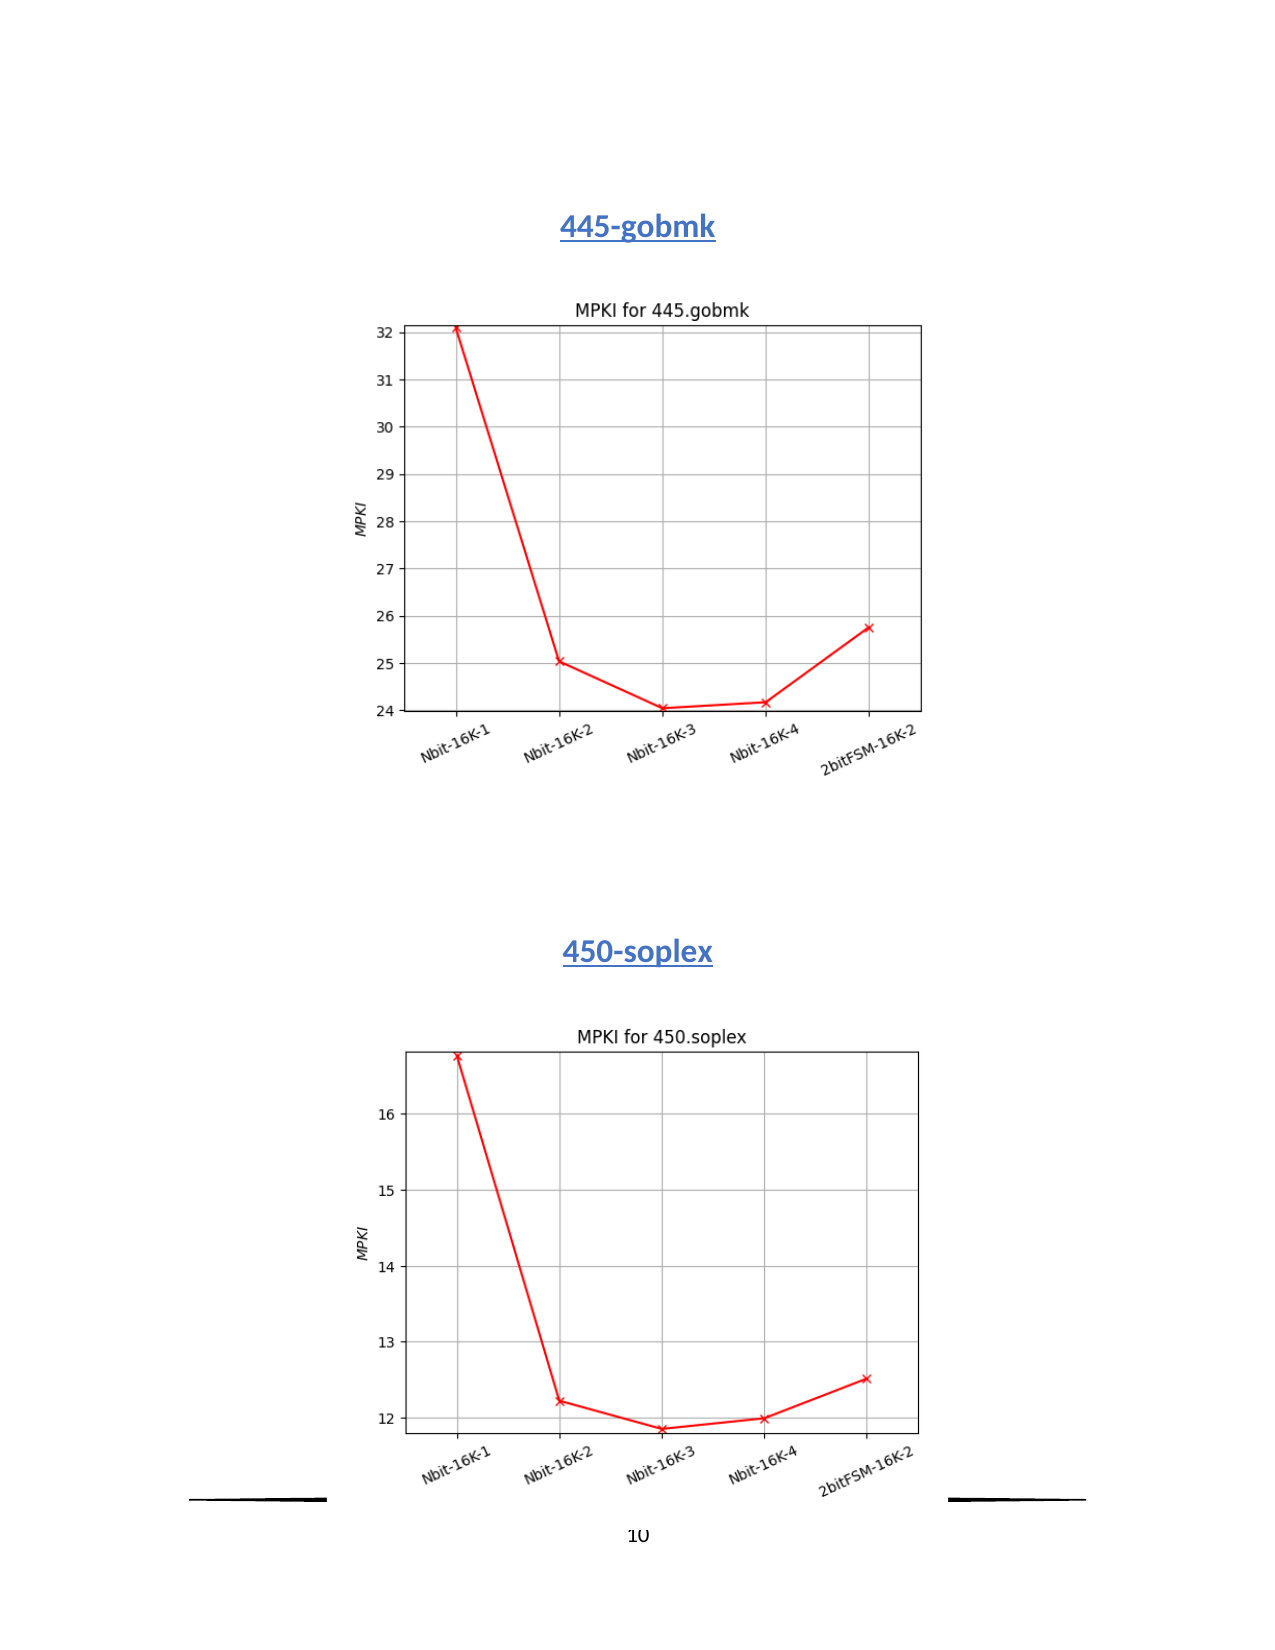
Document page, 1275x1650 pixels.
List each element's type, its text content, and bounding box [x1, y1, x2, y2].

picture [324, 272, 951, 809]
picture [326, 998, 949, 1530]
text 445-gobmk [187, 205, 1087, 246]
text 450-soplex [187, 930, 1087, 971]
